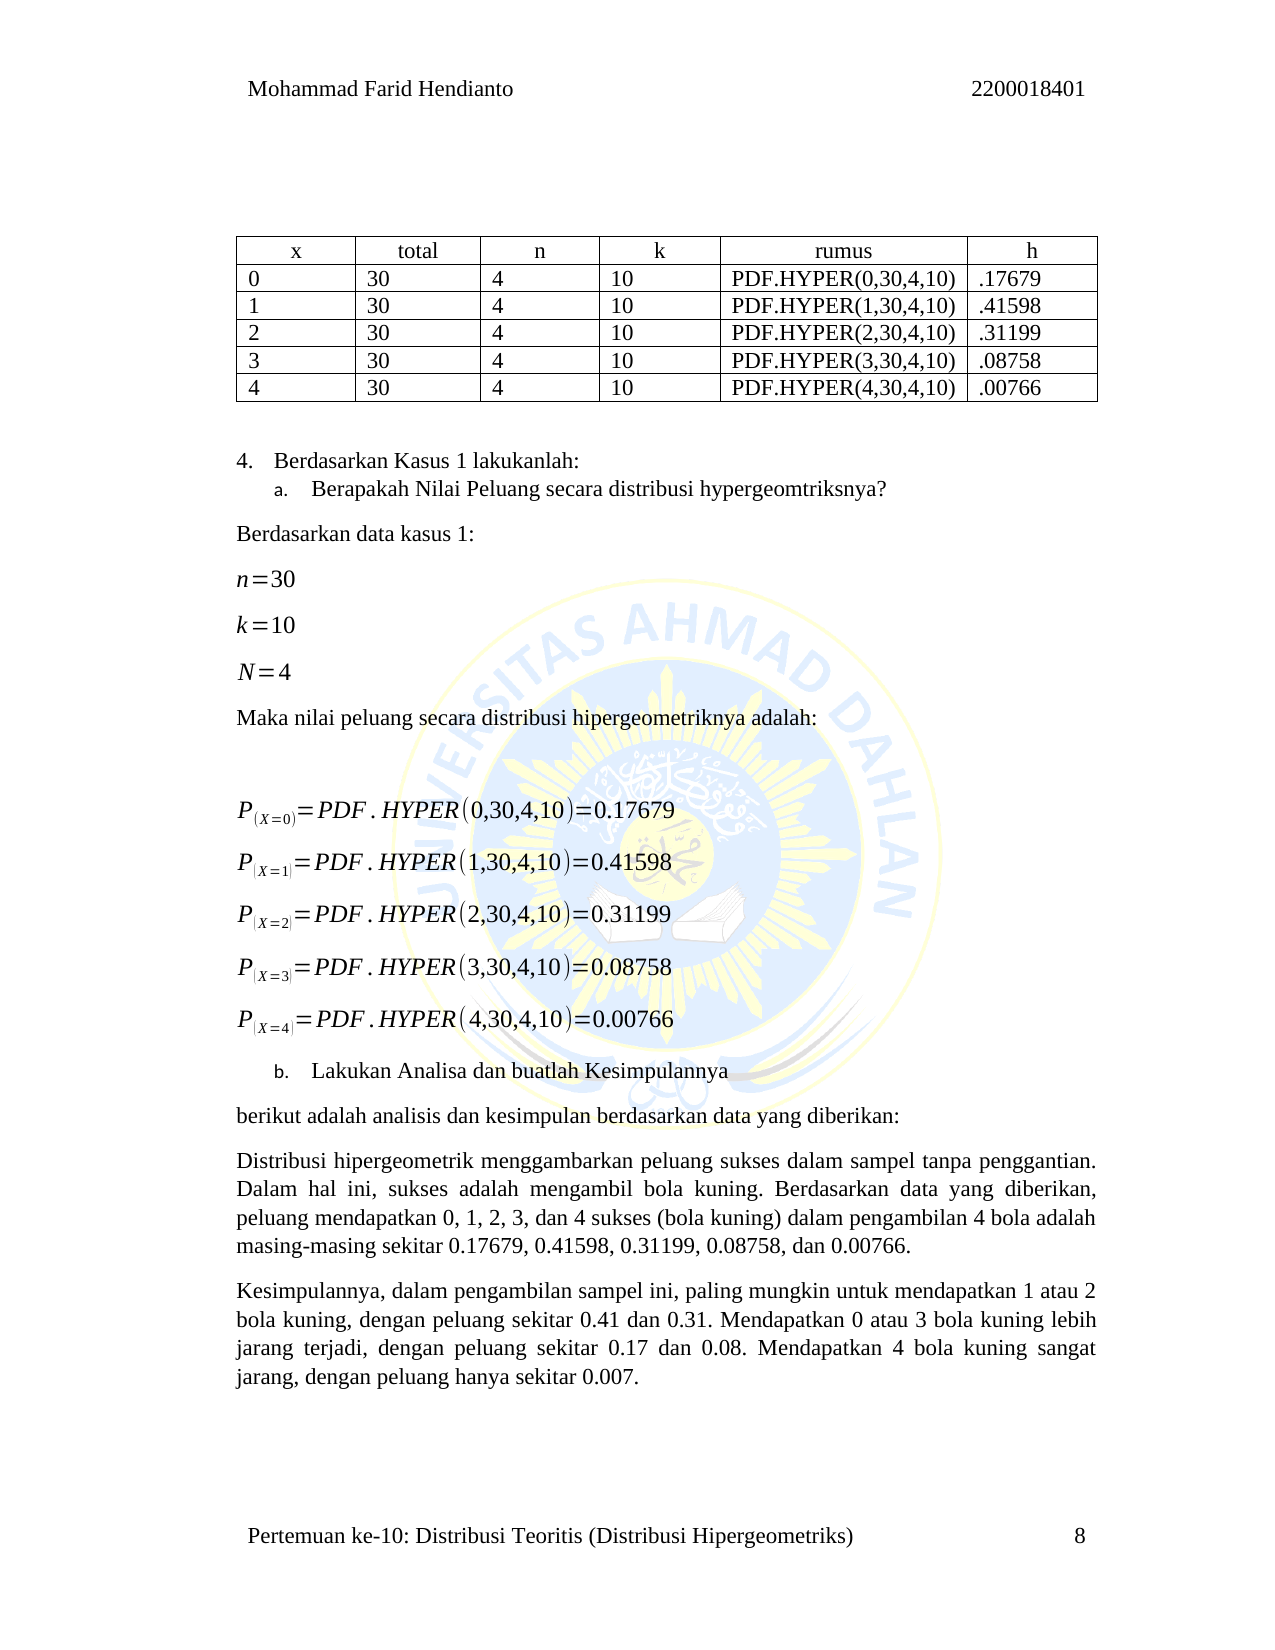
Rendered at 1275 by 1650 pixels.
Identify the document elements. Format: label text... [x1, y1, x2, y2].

table_cell PDF.HYPER(0,30,4,10) [721, 265, 967, 291]
table_cell 10 [600, 347, 720, 373]
table_cell PDF.HYPER(3,30,4,10) [721, 347, 967, 373]
table_header x [237, 237, 355, 264]
table_cell 10 [600, 292, 720, 318]
list Lakukan Analisa dan buatlah Kesimpulannya [274, 1057, 1098, 1083]
table_header h [968, 237, 1097, 264]
table_cell 0 [237, 265, 355, 291]
table_header n [481, 237, 599, 264]
table_cell 30 [356, 292, 480, 318]
table_cell 30 [356, 374, 480, 401]
table_cell 3 [237, 347, 355, 373]
table_cell .08758 [968, 347, 1097, 373]
table_cell 4 [481, 347, 599, 373]
table_cell PDF.HYPER(2,30,4,10) [721, 320, 967, 346]
table_cell .41598 [968, 292, 1097, 318]
list Berapakah Nilai Peluang secara distribusi hypergeomtriksnya? [274, 475, 1098, 502]
text Kesimpulannya, dalam pengambilan sampel ini, paling mungkin untuk mendapatkan 1 atau 2 bola kuning, dengan peluang sekitar 0.41 dan 0.31. Mendapatkan 0 atau 3 bola kuning lebih jarang terjadi, dengan peluang sekitar 0.17 dan 0.08. Mendapatkan 4 bola kuning sangat jarang, dengan peluang hanya sekitar 0.007. [236, 1277, 1098, 1389]
text Distribusi hipergeometrik menggambarkan peluang sukses dalam sampel tanpa penggantian. Dalam hal ini, sukses adalah mengambil bola kuning. Berdasarkan data yang diberikan, peluang mendapatkan 0, 1, 2, 3, dan 4 sukses (bola kuning) dalam pengambilan 4 bola adalah masing-masing sekitar 0.17679, 0.41598, 0.31199, 0.08758, dan 0.00766. [236, 1147, 1098, 1259]
table_cell PDF.HYPER(4,30,4,10) [721, 374, 967, 401]
table_cell .31199 [968, 320, 1097, 346]
table_cell 4 [481, 265, 599, 291]
table_cell 4 [481, 292, 599, 318]
text berikut adalah analisis dan kesimpulan berdasarkan data yang diberikan: [236, 1102, 1098, 1128]
table_cell 1 [237, 292, 355, 318]
table_cell .17679 [968, 265, 1097, 291]
table_cell 10 [600, 265, 720, 291]
table_cell 30 [356, 320, 480, 346]
table_cell 10 [600, 374, 720, 401]
text Berdasarkan data kasus 1: [236, 520, 1098, 547]
table_cell 30 [356, 265, 480, 291]
list Berdasarkan Kasus 1 lakukanlah: [236, 447, 1098, 473]
table_cell 4 [481, 374, 599, 401]
table_cell 10 [600, 320, 720, 346]
table_header total [356, 237, 480, 264]
table_cell 30 [356, 347, 480, 373]
table_cell 4 [481, 320, 599, 346]
table_header rumus [721, 237, 967, 264]
table_header k [600, 237, 720, 264]
text Maka nilai peluang secara distribusi hipergeometriknya adalah: [236, 704, 1098, 731]
table_cell 2 [237, 320, 355, 346]
table_cell .00766 [968, 374, 1097, 401]
table_cell 4 [237, 374, 355, 401]
table_cell PDF.HYPER(1,30,4,10) [721, 292, 967, 318]
